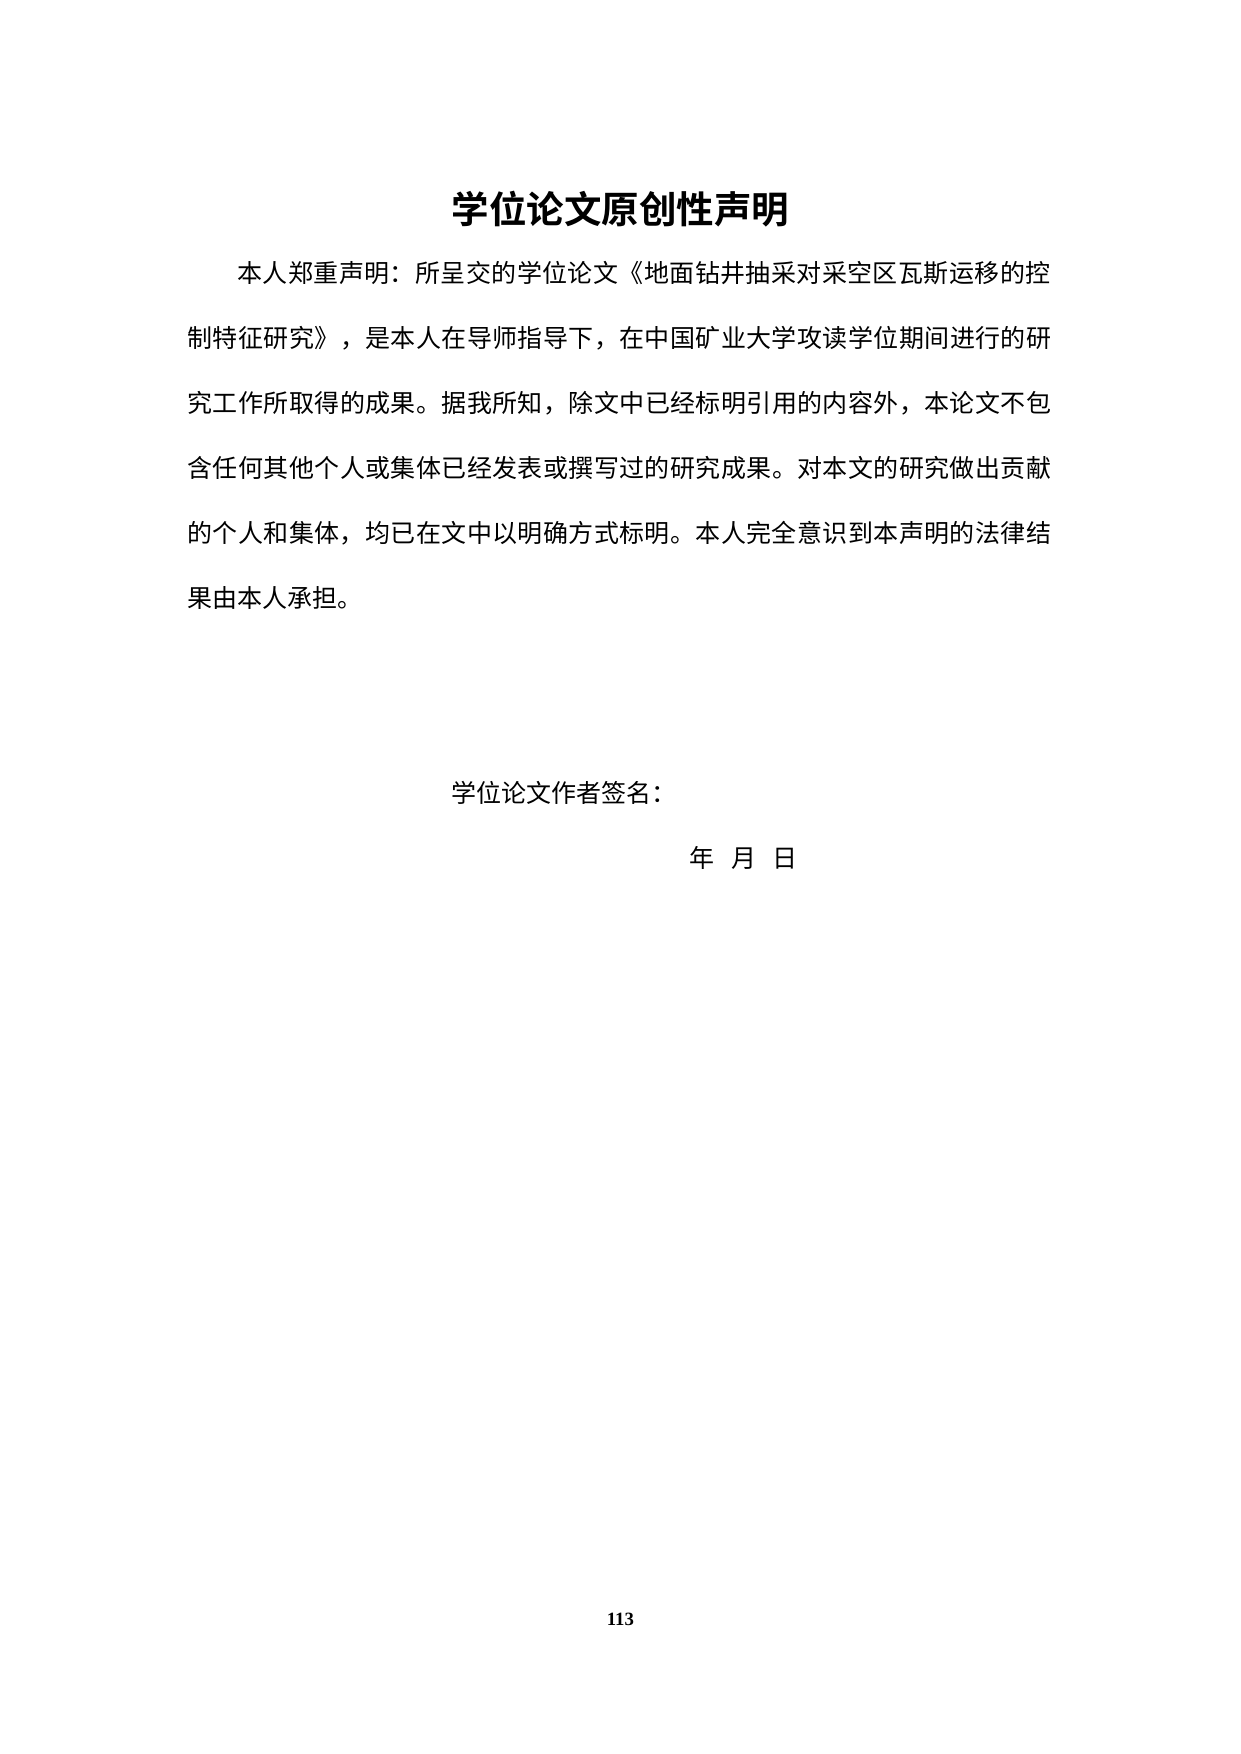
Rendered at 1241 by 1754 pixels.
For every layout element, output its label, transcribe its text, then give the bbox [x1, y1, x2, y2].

text 学位论文原创性声明 [187, 174, 1053, 239]
text 本人郑重声明：所呈交的学位论文《地面钻井抽采对采空区瓦斯运移的控制特征研究》，是本人在导师指导下，在中国矿业大学攻读学位期间进行的研究工作所取得的成果。据我所知，除文中已经标明引用的内容外，本论文不包含任何其他个人或集体已经发表或撰写过的研究成果。对本文的研究做出贡献的个人和集体，均已在文中以明确方式标明。本人完全意识到本声明的法律结果由本人承担。 [187, 239, 1053, 629]
text 学位论文作者签名： [187, 759, 1053, 824]
text 年 月 日 [187, 824, 1053, 889]
